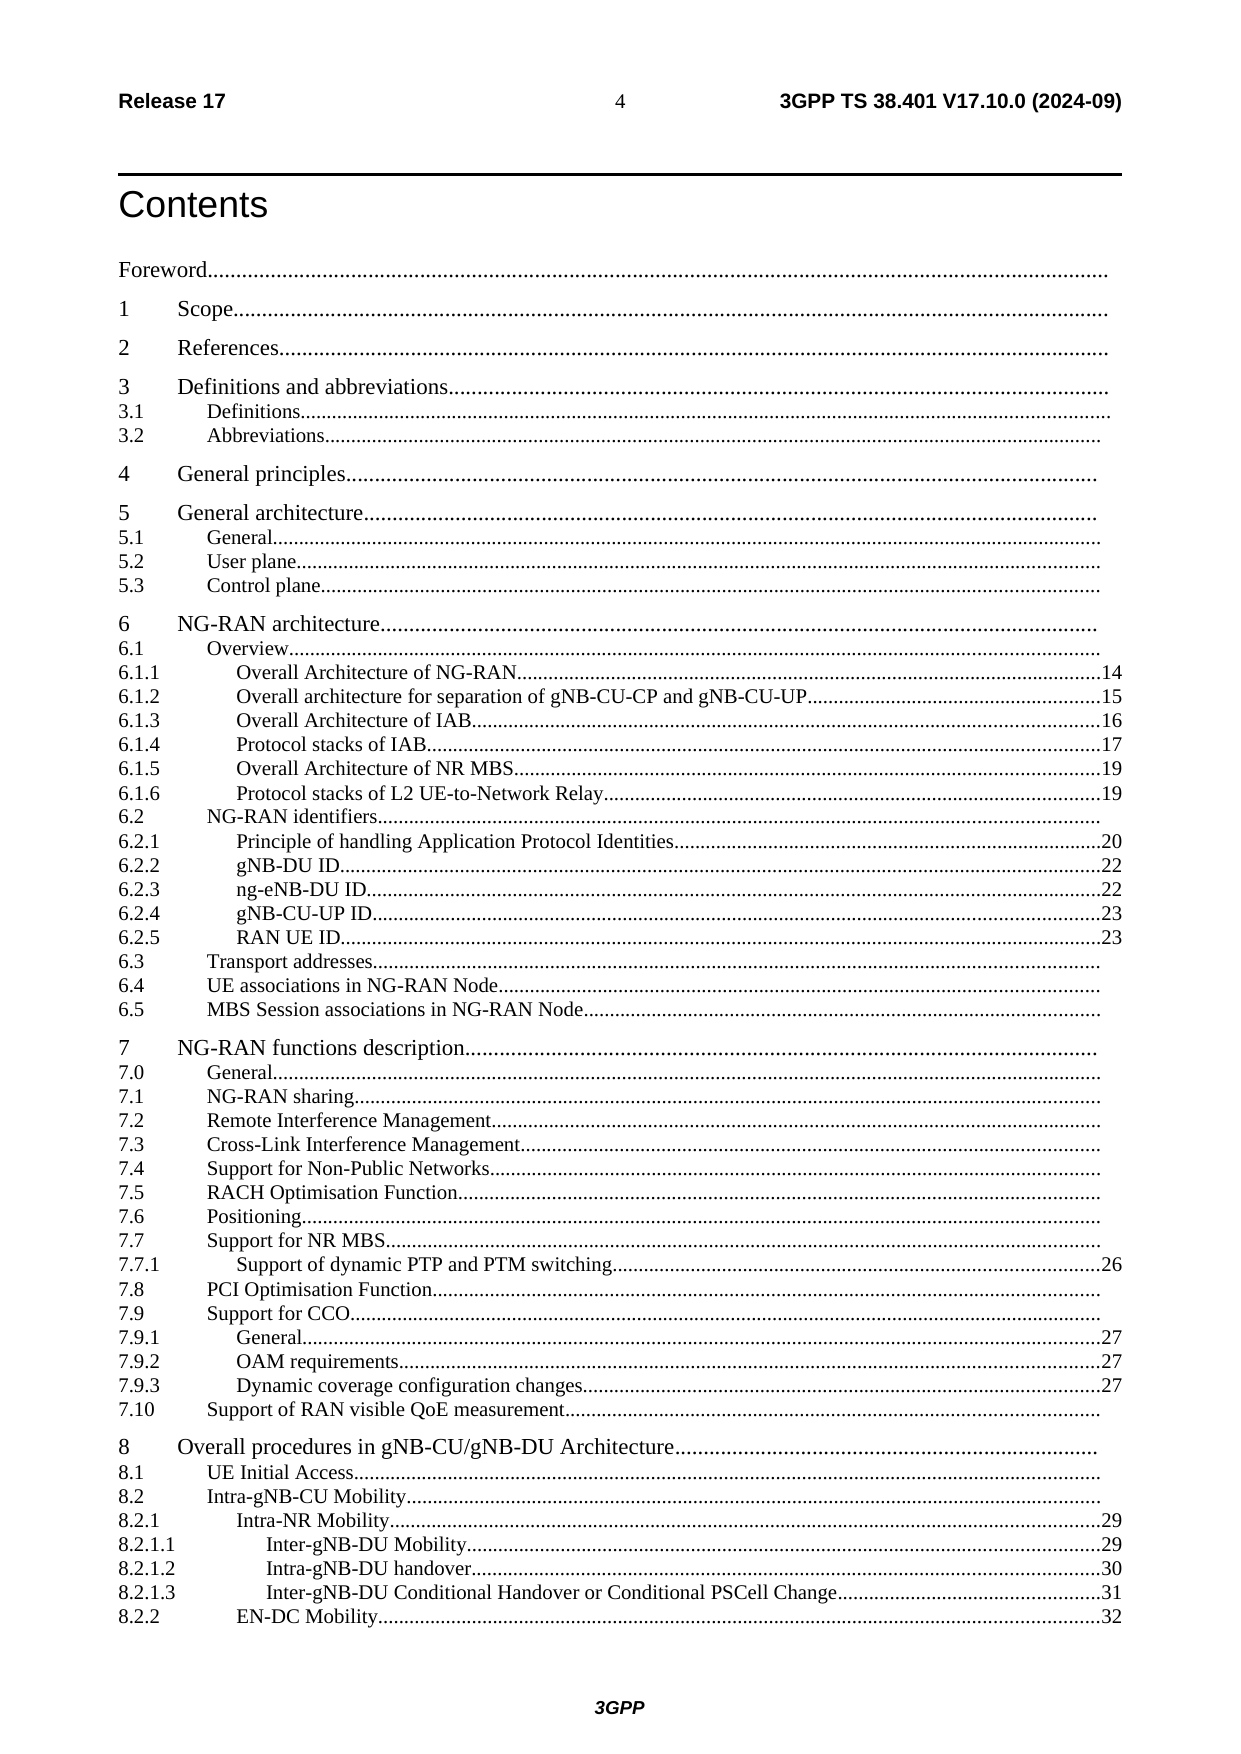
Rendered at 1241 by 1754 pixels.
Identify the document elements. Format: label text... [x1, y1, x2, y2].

text 7 NG-RAN functions description 25 [118, 1033, 1078, 1060]
text 6.2.3 ng-eNB-DU ID 22 [118, 877, 1122, 901]
text 6.1.3 Overall Architecture of IAB 16 [118, 708, 1122, 732]
text 3.2 Abbreviations 11 [118, 423, 1078, 447]
text 8.2.1 Intra-NR Mobility 29 [118, 1508, 1122, 1532]
text 6.1.2 Overall architecture for separation of gNB-CU-CP and gNB-CU-UP 15 [118, 684, 1122, 708]
text 7.10 Support of RAN visible QoE measurement 27 [118, 1397, 1078, 1421]
text 5.1 General 12 [118, 525, 1078, 549]
text 8.2.1.2 Intra-gNB-DU handover 30 [118, 1556, 1122, 1580]
text 7.9.3 Dynamic coverage configuration changes 27 [118, 1373, 1122, 1397]
text 1 Scope 8 [118, 295, 1078, 321]
text 6.2 NG-RAN identifiers 20 [118, 804, 1078, 828]
text 7.7.1 Support of dynamic PTP and PTM switching 26 [118, 1252, 1122, 1276]
text 6.1.1 Overall Architecture of NG-RAN 14 [118, 660, 1122, 684]
text 8.2 Intra-gNB-CU Mobility 29 [118, 1484, 1078, 1508]
text 3.1 Definitions 9 [118, 399, 1078, 423]
text 4 General principles 12 [118, 460, 1078, 486]
text 6.4 UE associations in NG-RAN Node 23 [118, 973, 1078, 997]
text 7.9.2 OAM requirements 27 [118, 1349, 1122, 1373]
text 6.1 Overview 14 [118, 636, 1078, 660]
text 6.2.2 gNB-DU ID 22 [118, 853, 1122, 877]
text 7.9.1 General 27 [118, 1324, 1122, 1349]
text 7.9 Support for CCO 27 [118, 1301, 1078, 1324]
text 6.1.4 Protocol stacks of IAB 17 [118, 732, 1122, 756]
text 6.1.5 Overall Architecture of NR MBS 19 [118, 756, 1122, 780]
text 8.2.2 EN-DC Mobility 32 [118, 1604, 1122, 1628]
text 8 Overall procedures in gNB-CU/gNB-DU Architecture 27 [118, 1433, 1078, 1460]
text 6.5 MBS Session associations in NG-RAN Node 24 [118, 997, 1078, 1021]
text 2 References 8 [118, 334, 1078, 360]
text 5 General architecture 12 [118, 499, 1078, 525]
text 5.2 User plane 13 [118, 549, 1078, 573]
text 3 Definitions and abbreviations 9 [118, 373, 1078, 399]
text 6.1.6 Protocol stacks of L2 UE-to-Network Relay 19 [118, 780, 1122, 804]
text 7.2 Remote Interference Management 26 [118, 1108, 1078, 1132]
text 7.6 Positioning 26 [118, 1204, 1078, 1228]
text 7.7 Support for NR MBS 26 [118, 1228, 1078, 1252]
text 6.3 Transport addresses 23 [118, 949, 1078, 973]
text 6.2.4 gNB-CU-UP ID 23 [118, 901, 1122, 925]
text 6.2.1 Principle of handling Application Protocol Identities 20 [118, 828, 1122, 853]
text 7.4 Support for Non-Public Networks 26 [118, 1156, 1078, 1180]
text 6.2.5 RAN UE ID 23 [118, 925, 1122, 949]
text 8.2.1.3 Inter-gNB-DU Conditional Handover or Conditional PSCell Change 31 [118, 1580, 1122, 1604]
text 7.1 NG-RAN sharing 26 [118, 1084, 1078, 1108]
text 7.8 PCI Optimisation Function 27 [118, 1276, 1078, 1301]
text Foreword 7 [118, 256, 1078, 283]
text 8.2.1.1 Inter-gNB-DU Mobility 29 [118, 1532, 1122, 1556]
text Contents [118, 176, 1122, 225]
text 8.1 UE Initial Access 27 [118, 1460, 1078, 1484]
text 7.5 RACH Optimisation Function 26 [118, 1180, 1078, 1204]
text 7.0 General 25 [118, 1060, 1078, 1084]
text 6 NG-RAN architecture 14 [118, 610, 1078, 636]
text 5.3 Control plane 13 [118, 573, 1078, 597]
text 7.3 Cross-Link Interference Management 26 [118, 1132, 1078, 1156]
